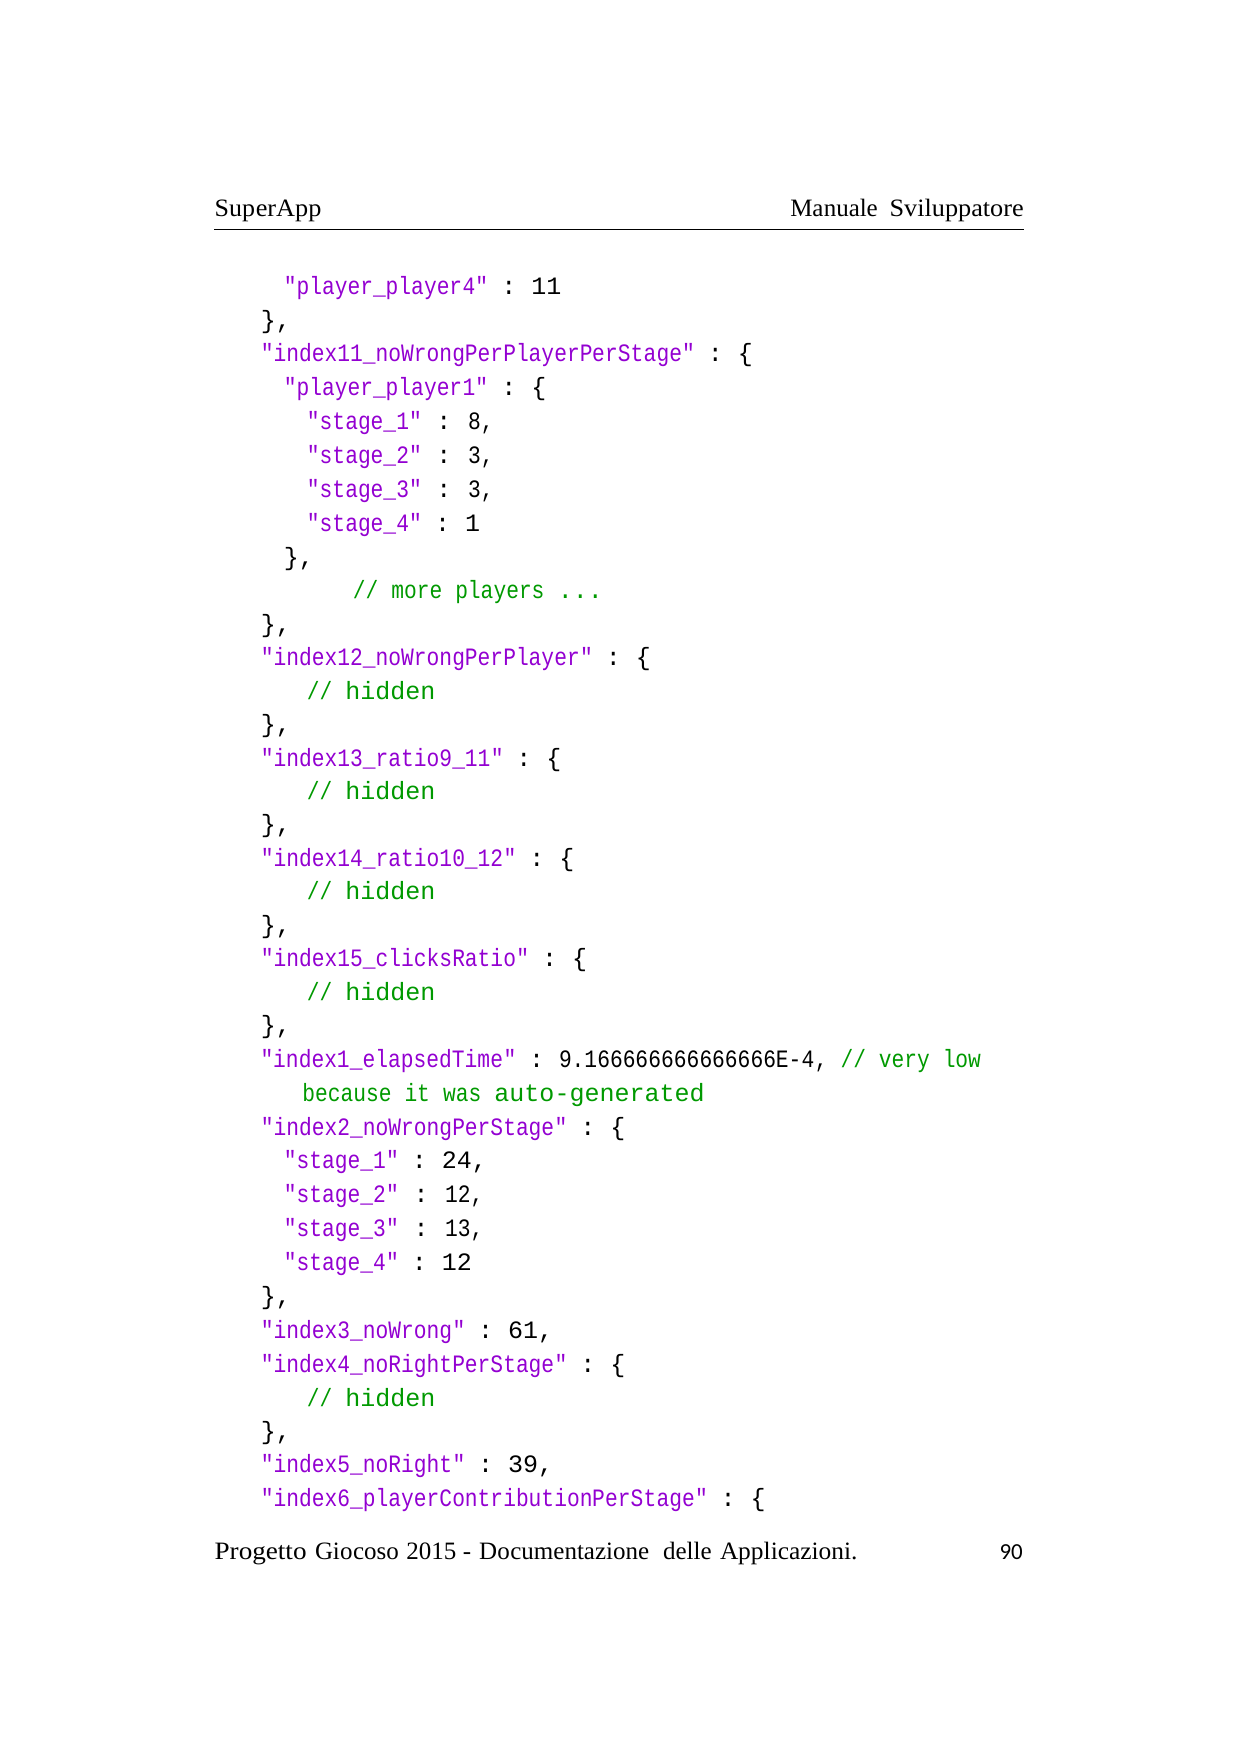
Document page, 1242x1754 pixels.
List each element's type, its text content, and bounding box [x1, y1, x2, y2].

text }, [261, 1284, 1069, 1312]
text // more players ... [353, 578, 1069, 606]
text "index14_ratio10_12" : { [261, 846, 1069, 874]
text "index13_ratio9_11" : { [261, 745, 1069, 773]
text // hidden [307, 1385, 1069, 1413]
text "stage_2" : 12, "stage_3" : 13, "stage_4" : 12 [283, 1182, 483, 1278]
text // hidden [307, 779, 1069, 807]
text "index15_clicksRatio" : { [261, 946, 1069, 974]
text "stage_1" : 8, "stage_2" : 3, "stage_3" : 3, "stage_4" : 1 [307, 409, 493, 539]
text "index2_noWrongPerStage" : { "stage_1" : 24, [261, 1114, 627, 1176]
text }, [283, 544, 1069, 573]
text }, [261, 712, 1069, 740]
text }, [261, 812, 1069, 840]
text "player_player4" : 11 [283, 274, 1069, 302]
text "index1_elapsedTime" : 9.166666666666666E-4, // very low because it was auto-generated [260, 1046, 986, 1108]
text }, [261, 307, 1069, 336]
text "index5_noRight" : 39, "index6_playerContributionPerStage" : { [261, 1452, 768, 1514]
text // hidden [307, 879, 1069, 907]
text }, [261, 1419, 1069, 1447]
text // hidden [307, 678, 1069, 707]
text }, [261, 1013, 1069, 1041]
text }, [261, 912, 1069, 941]
text // hidden [307, 979, 1069, 1008]
text "index11_noWrongPerPlayerPerStage" : { "player_player1" : { [261, 341, 755, 403]
text "index12_noWrongPerPlayer" : { [261, 645, 1069, 673]
text }, [261, 611, 1069, 640]
text "index3_noWrong" : 61, "index4_noRightPerStage" : { [261, 1317, 627, 1379]
